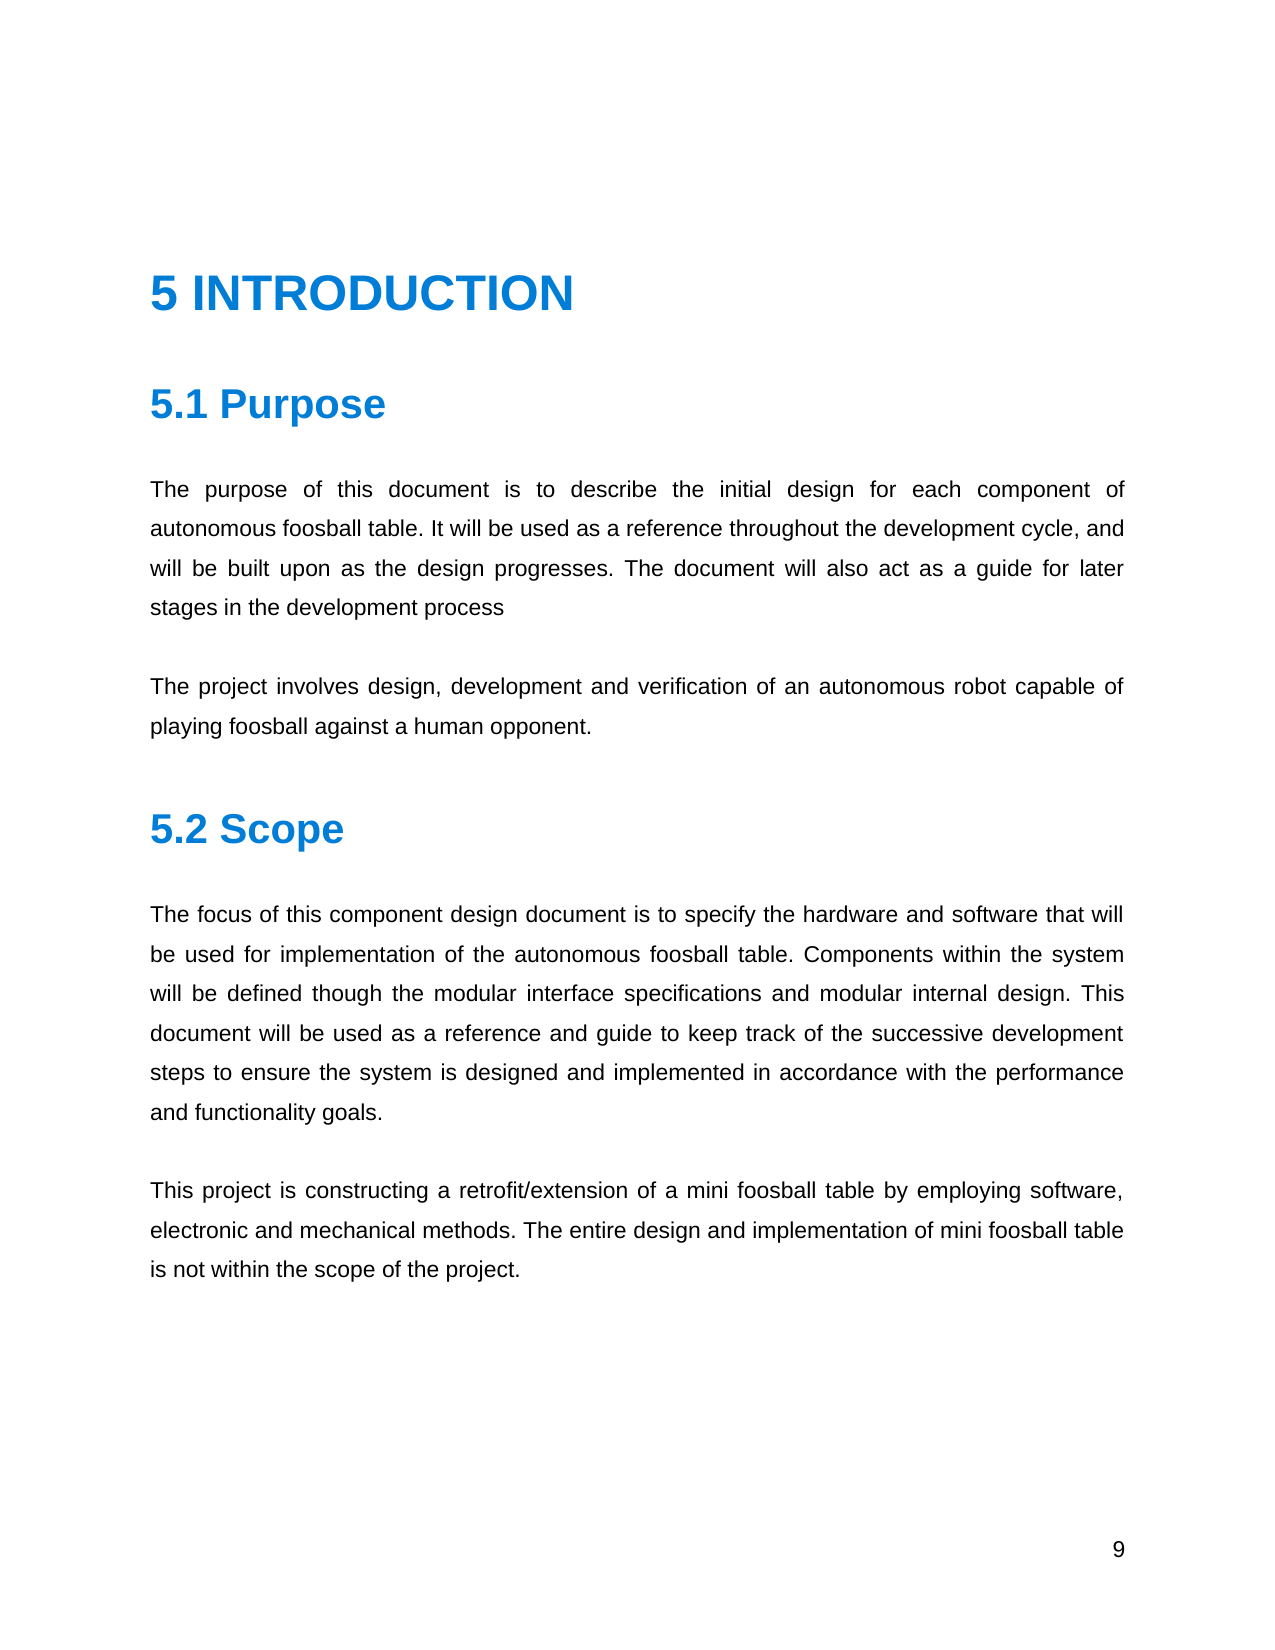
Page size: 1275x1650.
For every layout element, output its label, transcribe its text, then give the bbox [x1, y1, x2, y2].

text The purpose of this document is to describe the initial design for each component of autonomous foosball table. It will be used as a reference throughout the development cycle, and will be built upon as the design progresses. The document will also act as a guide for later stages in the development process [150, 476, 1125, 621]
text This project is constructing a retrofit/extension of a mini foosball table by employing software, electronic and mechanical methods. The entire design and implementation of mini foosball table is not within the scope of the project. [150, 1177, 1125, 1283]
text The project involves design, development and verification of an autonomous robot capable of playing foosball against a human opponent. [150, 673, 1125, 739]
subtitle 5 INTRODUCTION [150, 263, 1125, 321]
text The focus of this component design document is to specify the hardware and software that will be used for implementation of the autonomous foosball table. Components within the system will be defined though the modular interface specifications and modular internal design. This document will be used as a reference and guide to keep track of the successive development steps to ensure the system is designed and implemented in accordance with the performance and functionality goals. [150, 901, 1125, 1125]
subtitle 5.1 Purpose [150, 379, 1125, 427]
subtitle 5.2 Scope [150, 804, 1125, 852]
